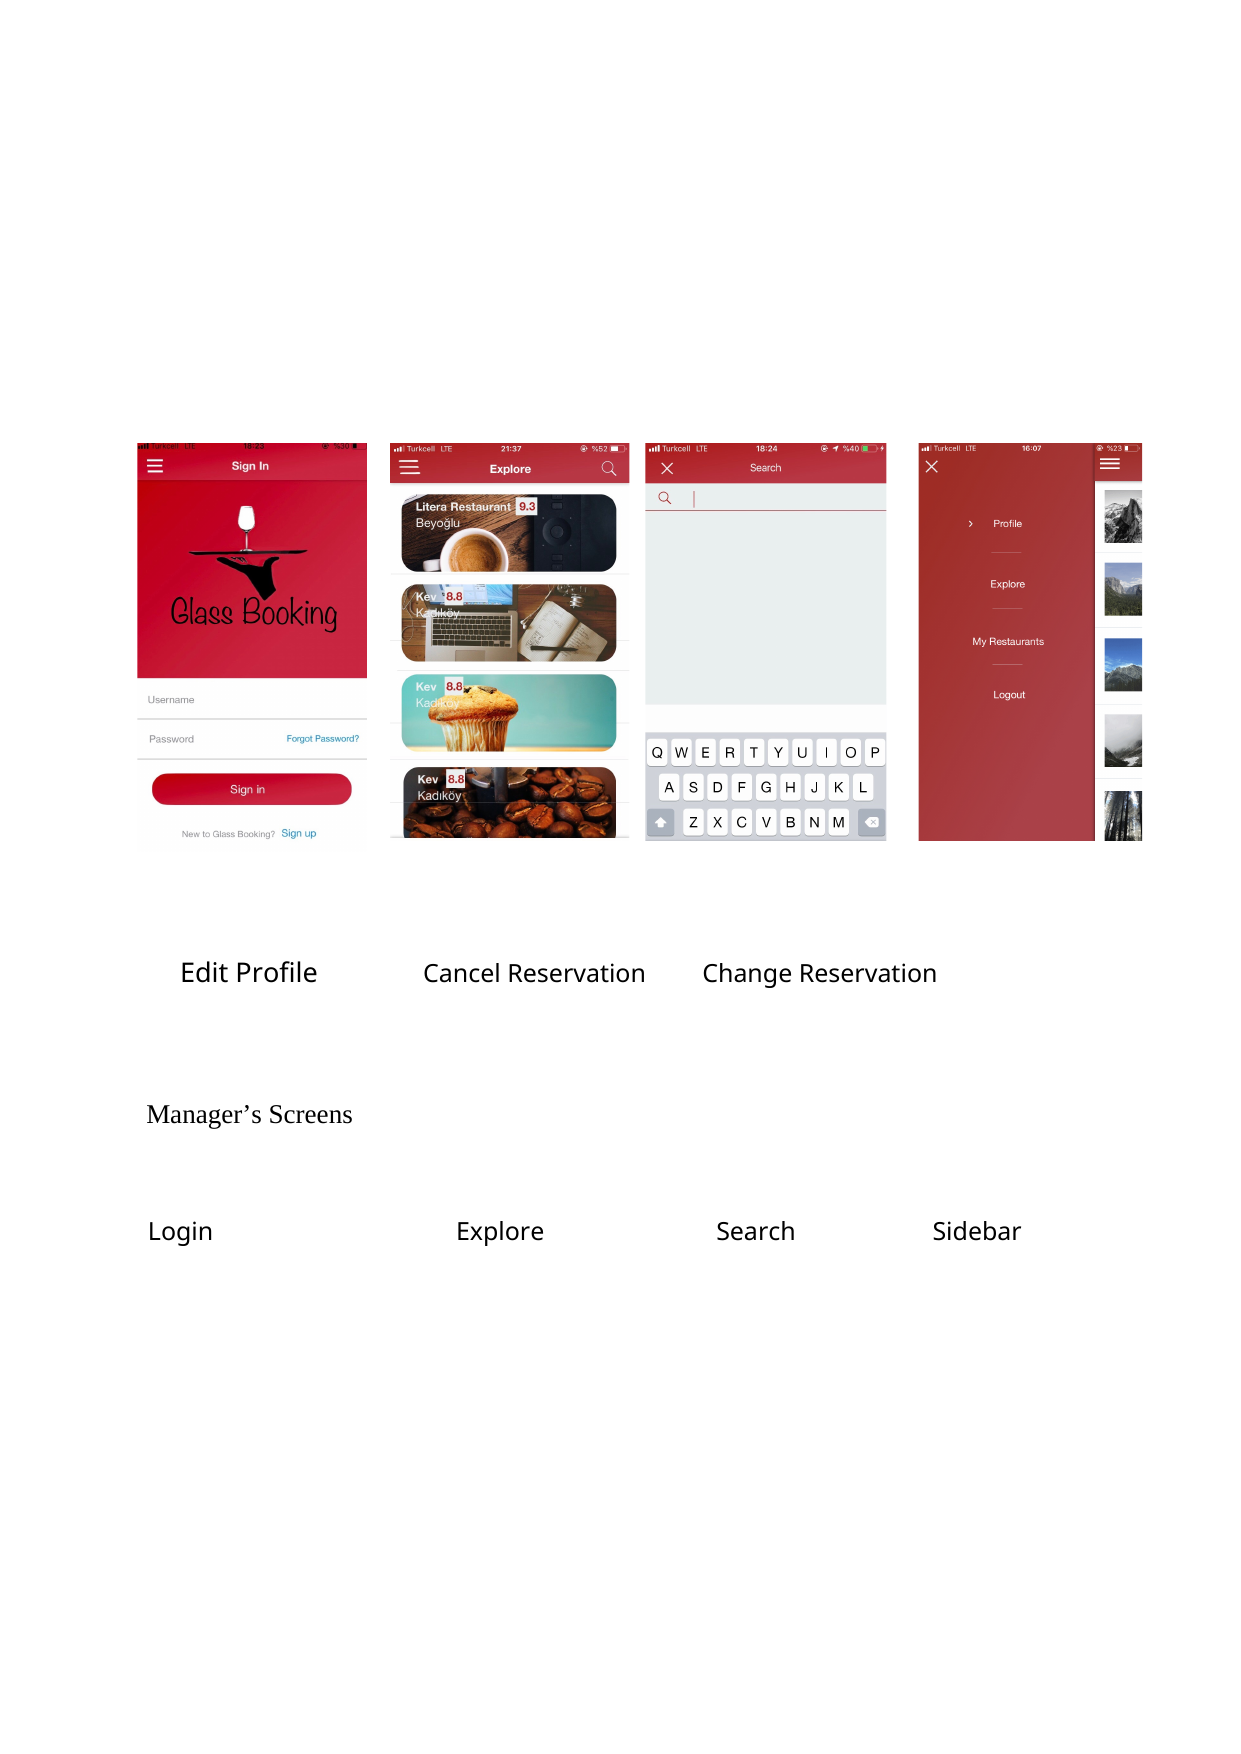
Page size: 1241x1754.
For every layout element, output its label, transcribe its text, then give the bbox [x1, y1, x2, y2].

picture [918, 443, 1143, 841]
picture [390, 443, 630, 841]
picture [645, 443, 887, 841]
picture [137, 443, 367, 852]
text Login Explore Search Sidebar [148, 1214, 1093, 1248]
text Manager’s Screens [146, 1098, 1081, 1129]
